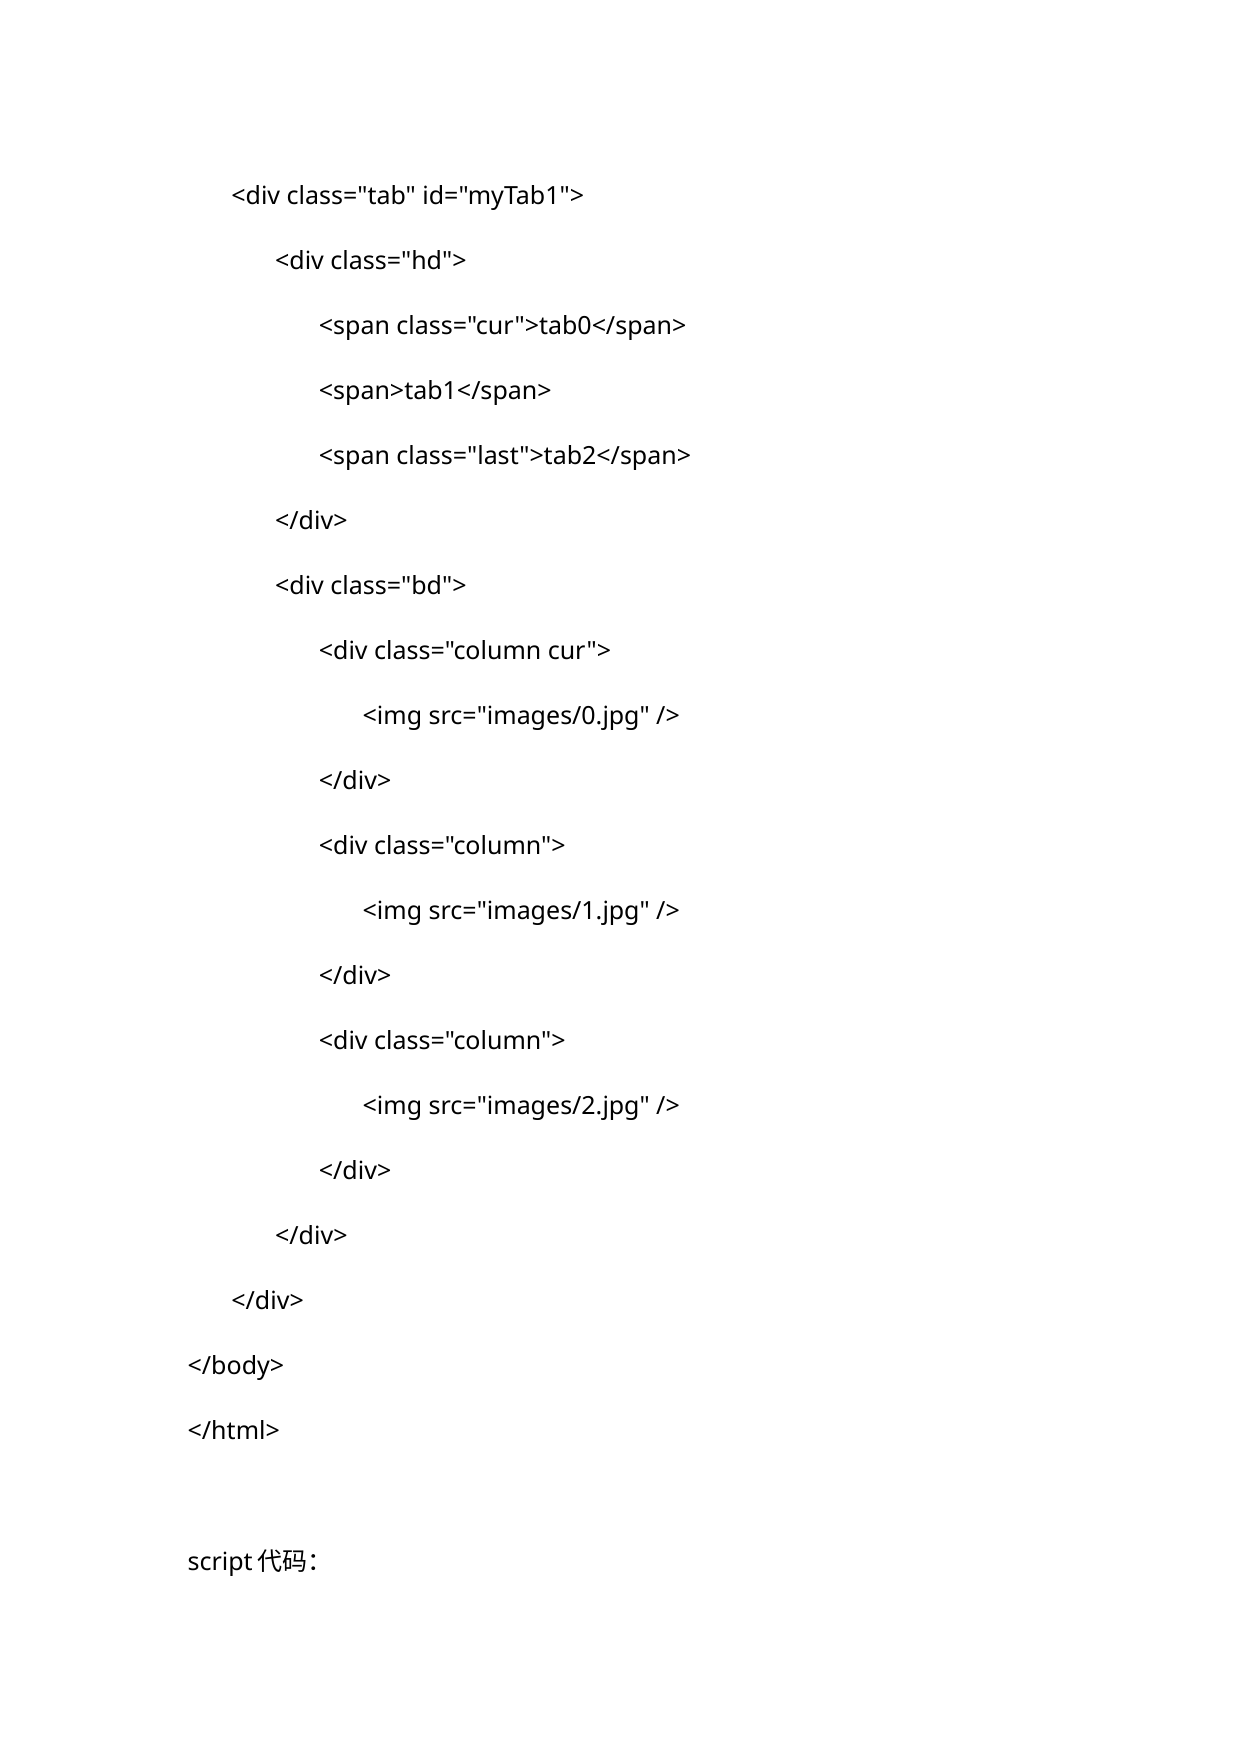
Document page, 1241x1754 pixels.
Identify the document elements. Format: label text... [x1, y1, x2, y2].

text <div class="bd"> [187, 552, 1053, 617]
text </div> [187, 1137, 1053, 1202]
text </div> [187, 942, 1053, 1007]
text <span>tab1</span> [187, 357, 1053, 422]
text </div> [187, 487, 1053, 552]
text <div class="column cur"> [187, 617, 1053, 682]
text script代码： [187, 1527, 1053, 1592]
text <span class="last">tab2</span> [187, 422, 1053, 487]
text </div> [187, 747, 1053, 812]
text <div class="column"> [187, 1007, 1053, 1072]
text <img src="images/1.jpg" /> [187, 877, 1053, 942]
text <div class="column"> [187, 812, 1053, 877]
text <img src="images/2.jpg" /> [187, 1072, 1053, 1137]
text <img src="images/0.jpg" /> [187, 682, 1053, 747]
text <div class="tab" id="myTab1"> [187, 162, 1053, 227]
text </body> [187, 1332, 1053, 1397]
text </div> [187, 1202, 1053, 1267]
text <span class="cur">tab0</span> [187, 292, 1053, 357]
text </html> [187, 1397, 1053, 1462]
text <div class="hd"> [187, 227, 1053, 292]
text </div> [187, 1267, 1053, 1332]
